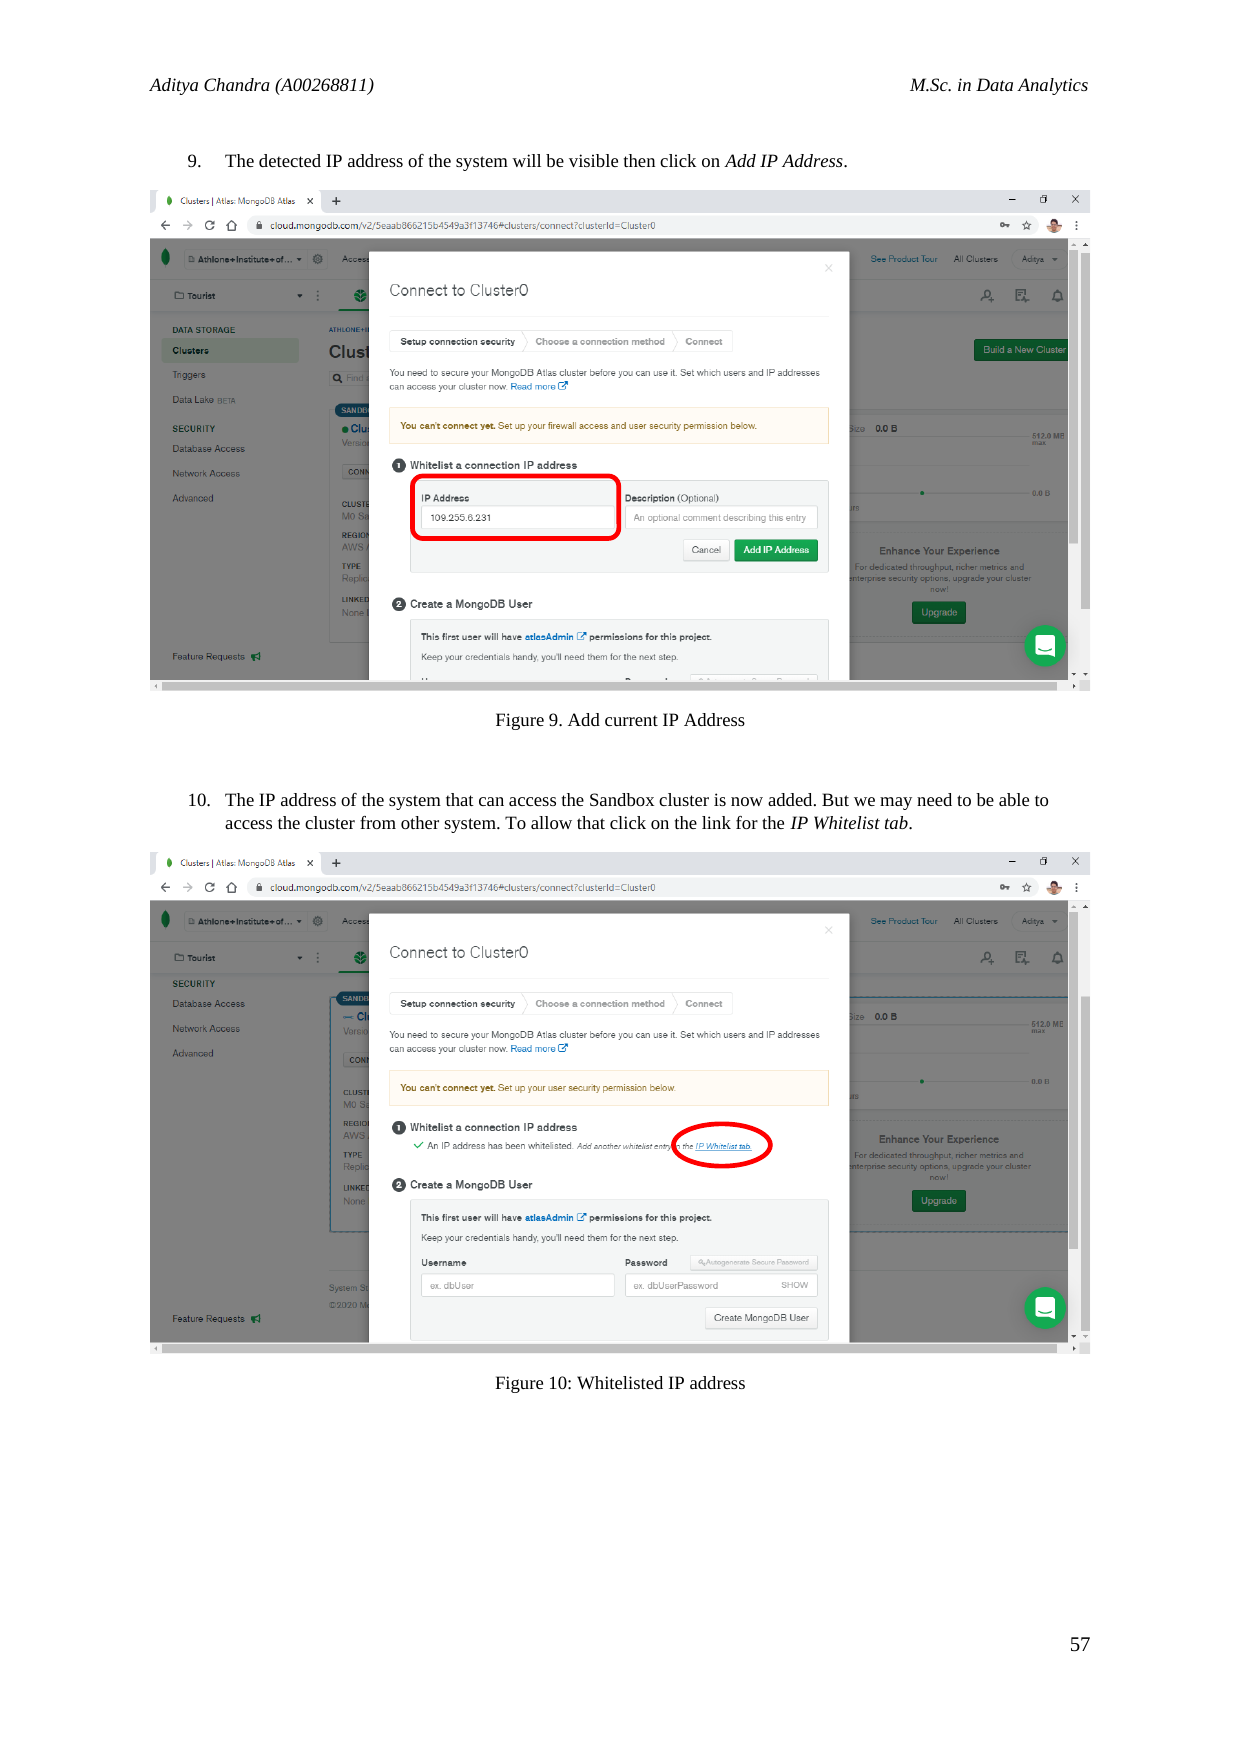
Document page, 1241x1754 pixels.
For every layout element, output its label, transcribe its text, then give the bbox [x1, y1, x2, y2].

text Figure 10: Whitelisted IP address [150, 1372, 1090, 1393]
text Figure 9. Add current IP Address [150, 709, 1090, 731]
picture [150, 852, 1091, 1354]
picture [150, 190, 1091, 691]
list The IP address of the system that can access the Sandbox cluster is now added. But we may need to be able to access the cluster from other system. To allow that click on the link for the IP Whitelist tab. [187, 789, 1090, 834]
list The detected IP address of the system will be visible then click on Add IP Address. [187, 150, 1090, 172]
